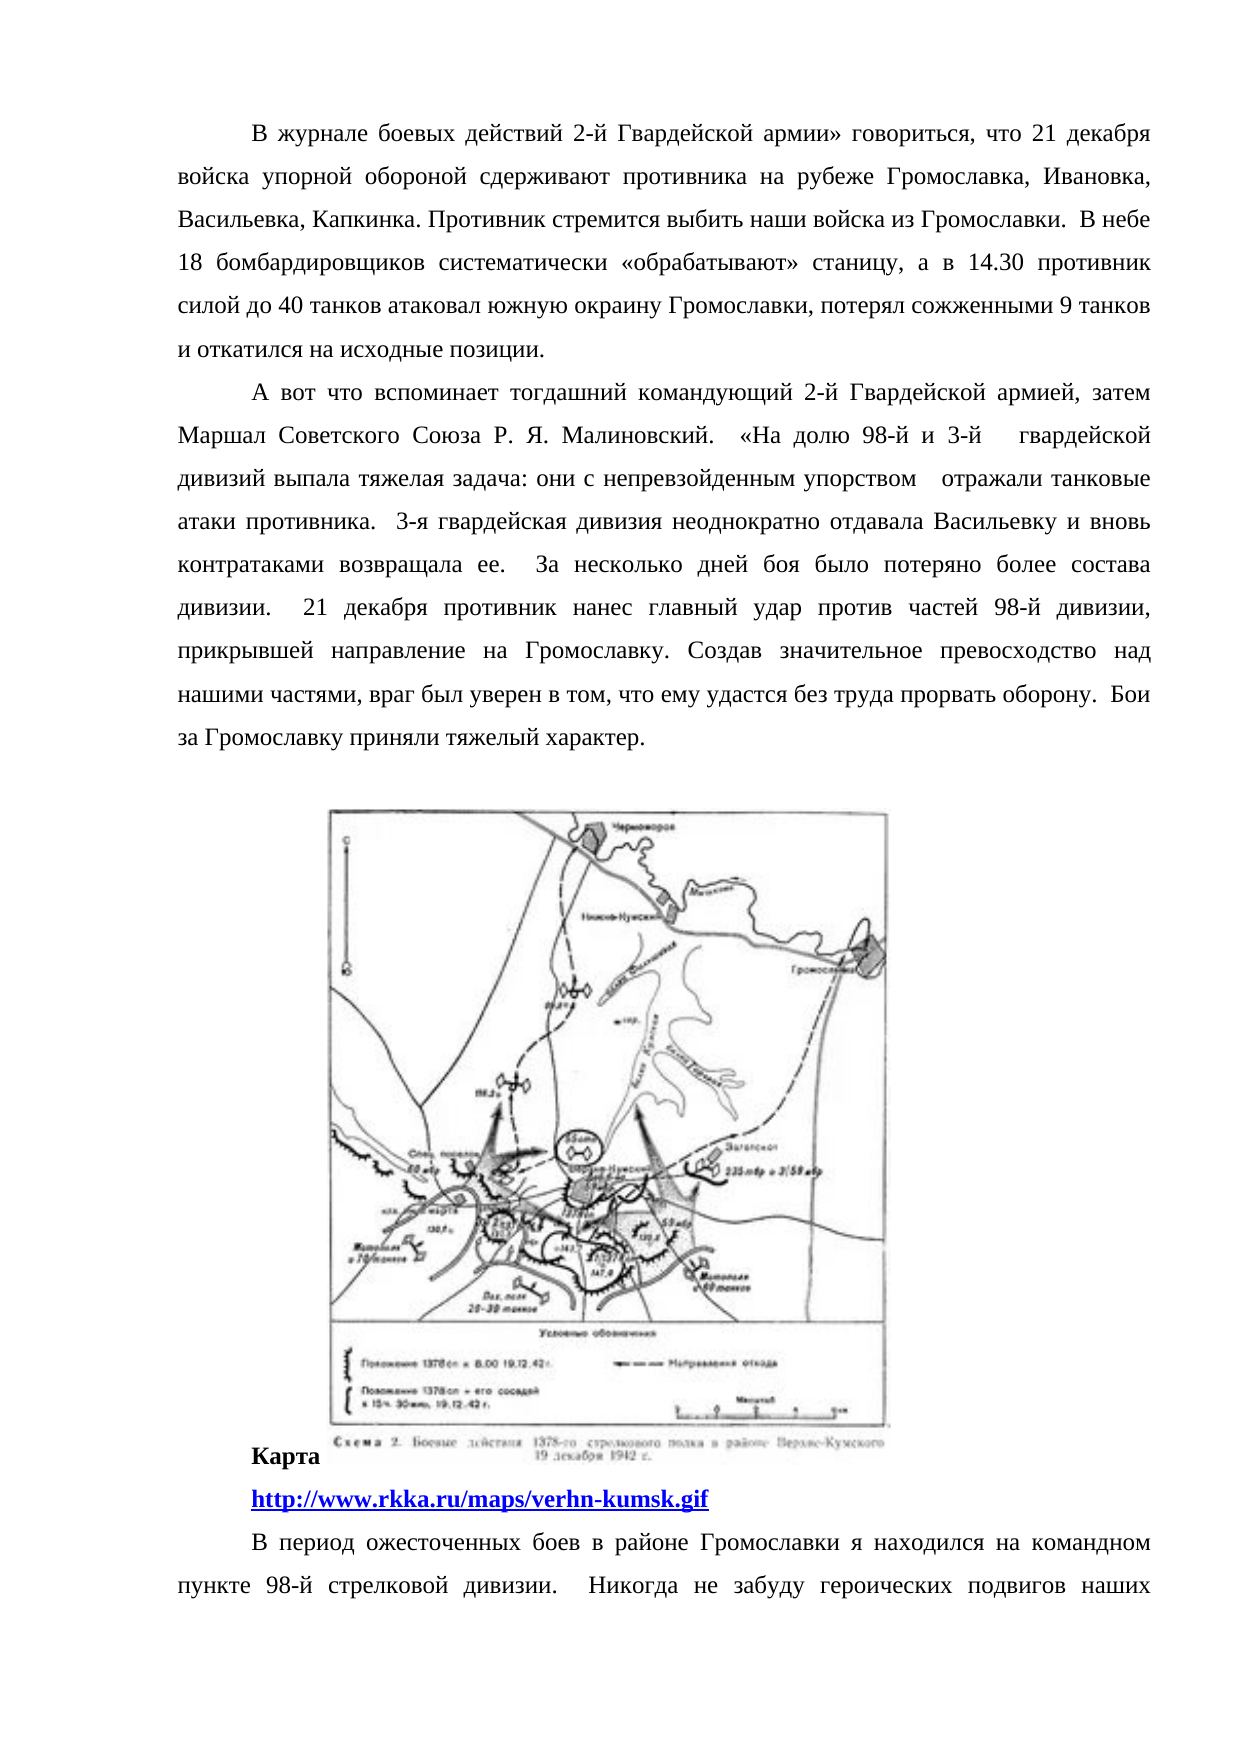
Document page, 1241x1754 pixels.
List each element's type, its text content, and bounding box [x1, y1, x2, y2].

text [177, 1527, 1152, 1599]
text В журнале боевых действий 2-й Гвардейской армии» говориться, что 21 декабря войска упорной обороной сдерживают противника на рубеже Громославка, Ивановка, Васильевка, Капкинка. Противник стремится выбить наши войска из Громославки. В небе 18 бомбардировщиков систематически «обрабатывают» станицу, а в 14.30 противник силой до 40 танков атаковал южную окраину Громославки, потерял сожженными 9 танков и откатился на исходные позиции. [177, 118, 1152, 362]
picture [326, 808, 891, 1465]
text http://www.rkka.ru/maps/verhn-kumsk.gif [177, 1484, 1152, 1513]
text А вот что вспоминает тогдашний командующий 2-й Гвардейской армией, затем Маршал Советского Союза Р. Я. Малиновский. «На долю 98-й и 3-й гвардейской дивизий выпала тяжелая задача: они с непревзойденным упорством отражали танковые атаки противника. 3-я гвардейская дивизия неоднократно отдавала Васильевку и вновь контратаками возвращала ее. За несколько дней боя было потеряно более состава дивизии. 21 декабря противник нанес главный удар против частей 98-й дивизии, прикрывшей направление на Громославку. Создав значительное превосходство над нашими частями, враг был уверен в том, что ему удастся без труда прорвать оборону. Бои за Громославку приняли тяжелый характер. [177, 377, 1152, 751]
